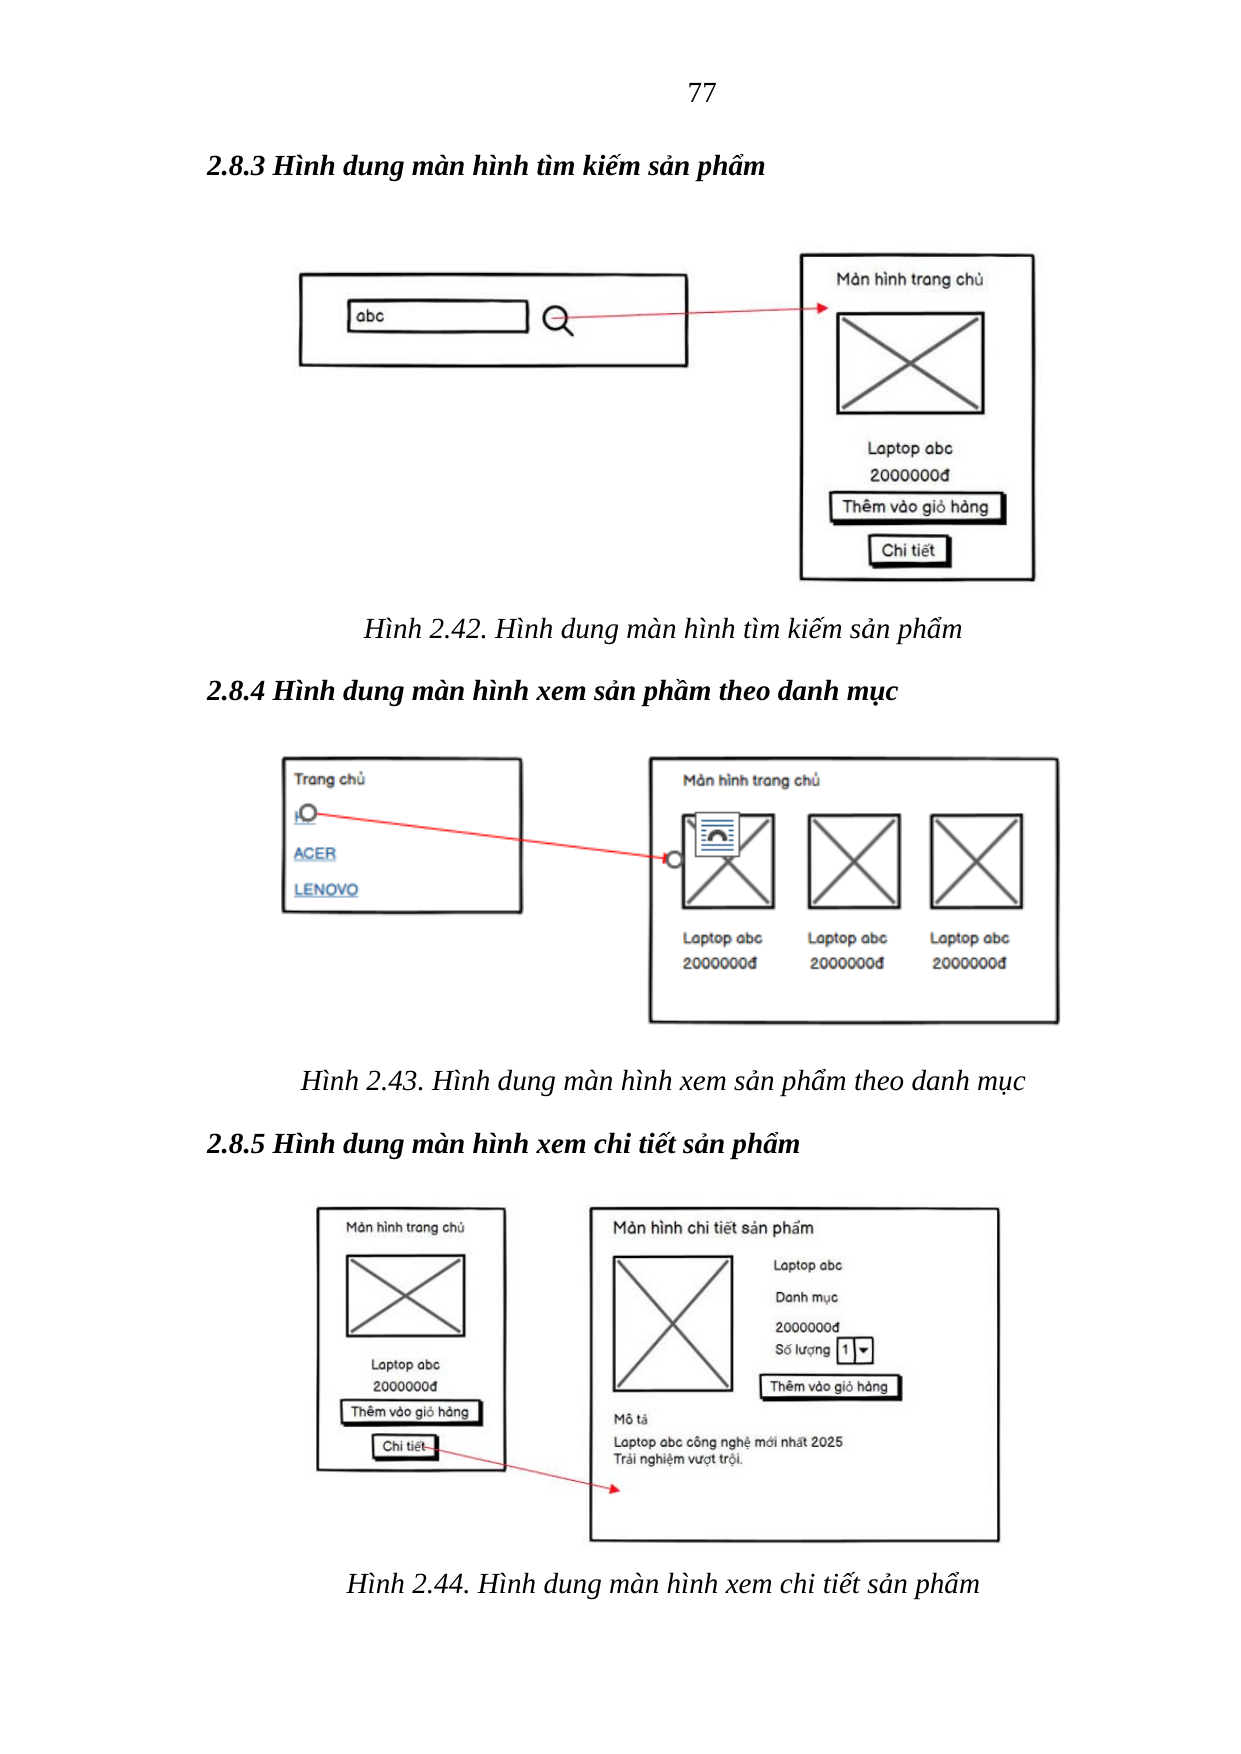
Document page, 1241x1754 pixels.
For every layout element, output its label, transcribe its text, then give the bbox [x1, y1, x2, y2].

picture [261, 1188, 1068, 1550]
picture [265, 210, 1064, 594]
subtitle Hình dung màn hình tìm kiếm sản phẩm [207, 148, 1122, 181]
subtitle Hình dung màn hình xem sản phầm theo danh mục [207, 673, 1122, 707]
picture [243, 736, 1086, 1047]
subtitle Hình dung màn hình xem chi tiết sản phẩm [207, 1126, 1122, 1159]
